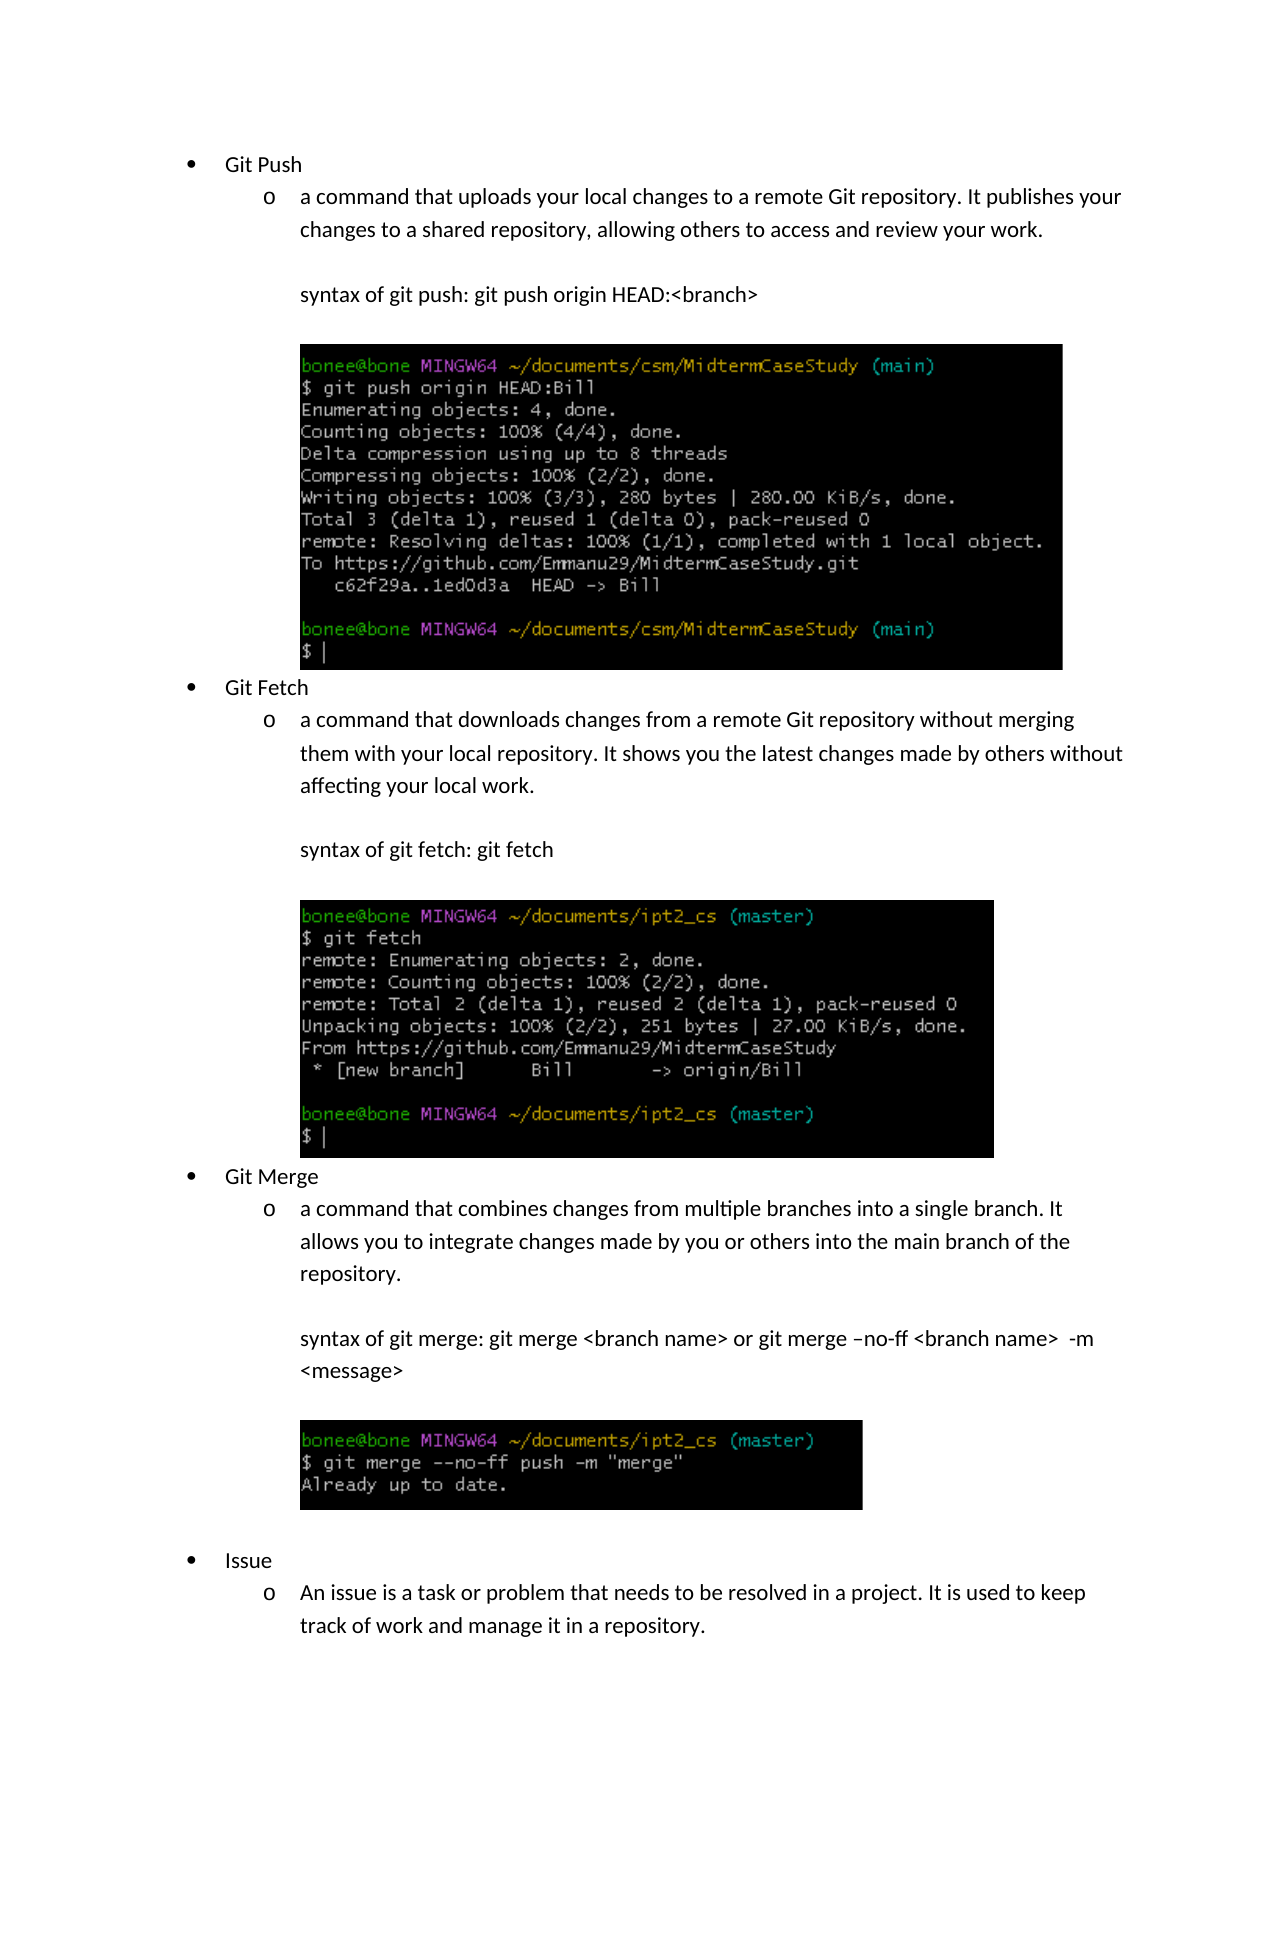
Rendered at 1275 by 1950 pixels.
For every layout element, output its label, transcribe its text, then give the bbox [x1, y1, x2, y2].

picture [300, 344, 1063, 670]
picture [300, 1420, 863, 1510]
list Git Push [187, 150, 1125, 178]
list syntax of git fetch: git fetch [300, 836, 1125, 863]
list a command that uploads your local changes to a remote Git repository. It publishes your changes to a shared repository, allowing others to access and review your work. [262, 182, 1125, 243]
list a command that combines changes from multiple branches into a single branch. It allows you to integrate changes made by you or others into the main branch of the repository. [262, 1194, 1125, 1288]
list Issue [187, 1546, 1125, 1574]
list syntax of git push: git push origin HEAD:<branch> [300, 280, 1125, 308]
list syntax of git merge: git merge <branch name> or git merge –no-ff <branch name> -m <message> [300, 1324, 1125, 1384]
list a command that downloads changes from a remote Git repository without merging them with your local repository. It shows you the latest changes made by others without affecting your local work. [262, 706, 1125, 799]
list An issue is a task or problem that needs to be resolved in a project. It is used to keep track of work and manage it in a repository. [262, 1578, 1125, 1639]
list Git Fetch [187, 673, 1125, 701]
picture [300, 900, 994, 1158]
list Git Merge [187, 1162, 1125, 1190]
